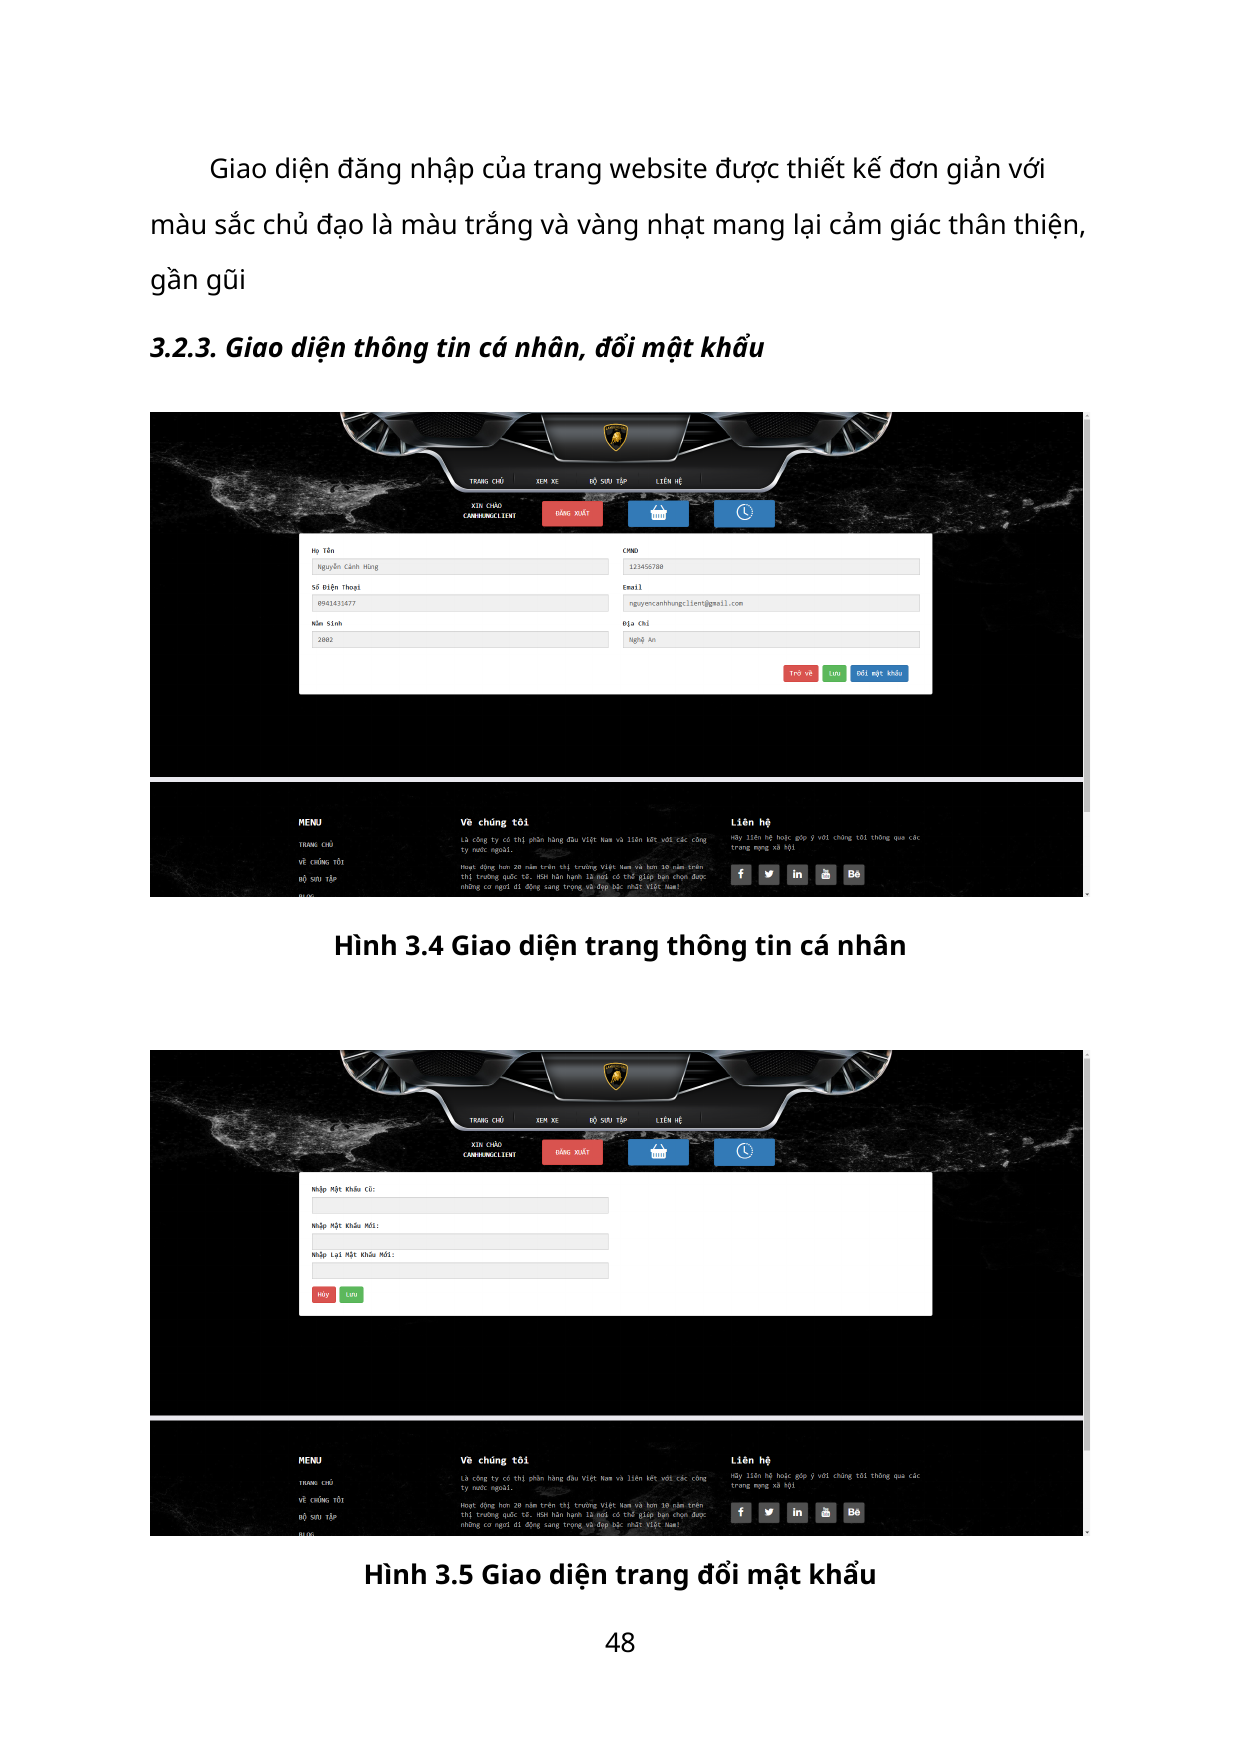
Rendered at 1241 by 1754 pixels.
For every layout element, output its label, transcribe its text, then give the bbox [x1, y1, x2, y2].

subtitle 3.2.3. Giao diện thông tin cá nhân, đổi mật khẩu [150, 328, 1090, 365]
picture [150, 412, 1091, 897]
text Giao diện đăng nhập của trang website được thiết kế đơn giản với màu sắc chủ đạo là màu trắng và vàng nhạt mang lại cảm giác thân thiện, gần gũi [150, 150, 1090, 297]
text Hình 3.4 Giao diện trang thông tin cá nhân [150, 926, 1090, 963]
picture [150, 1050, 1091, 1536]
text Hình 3.5 Giao diện trang đổi mật khẩu [150, 1556, 1090, 1592]
